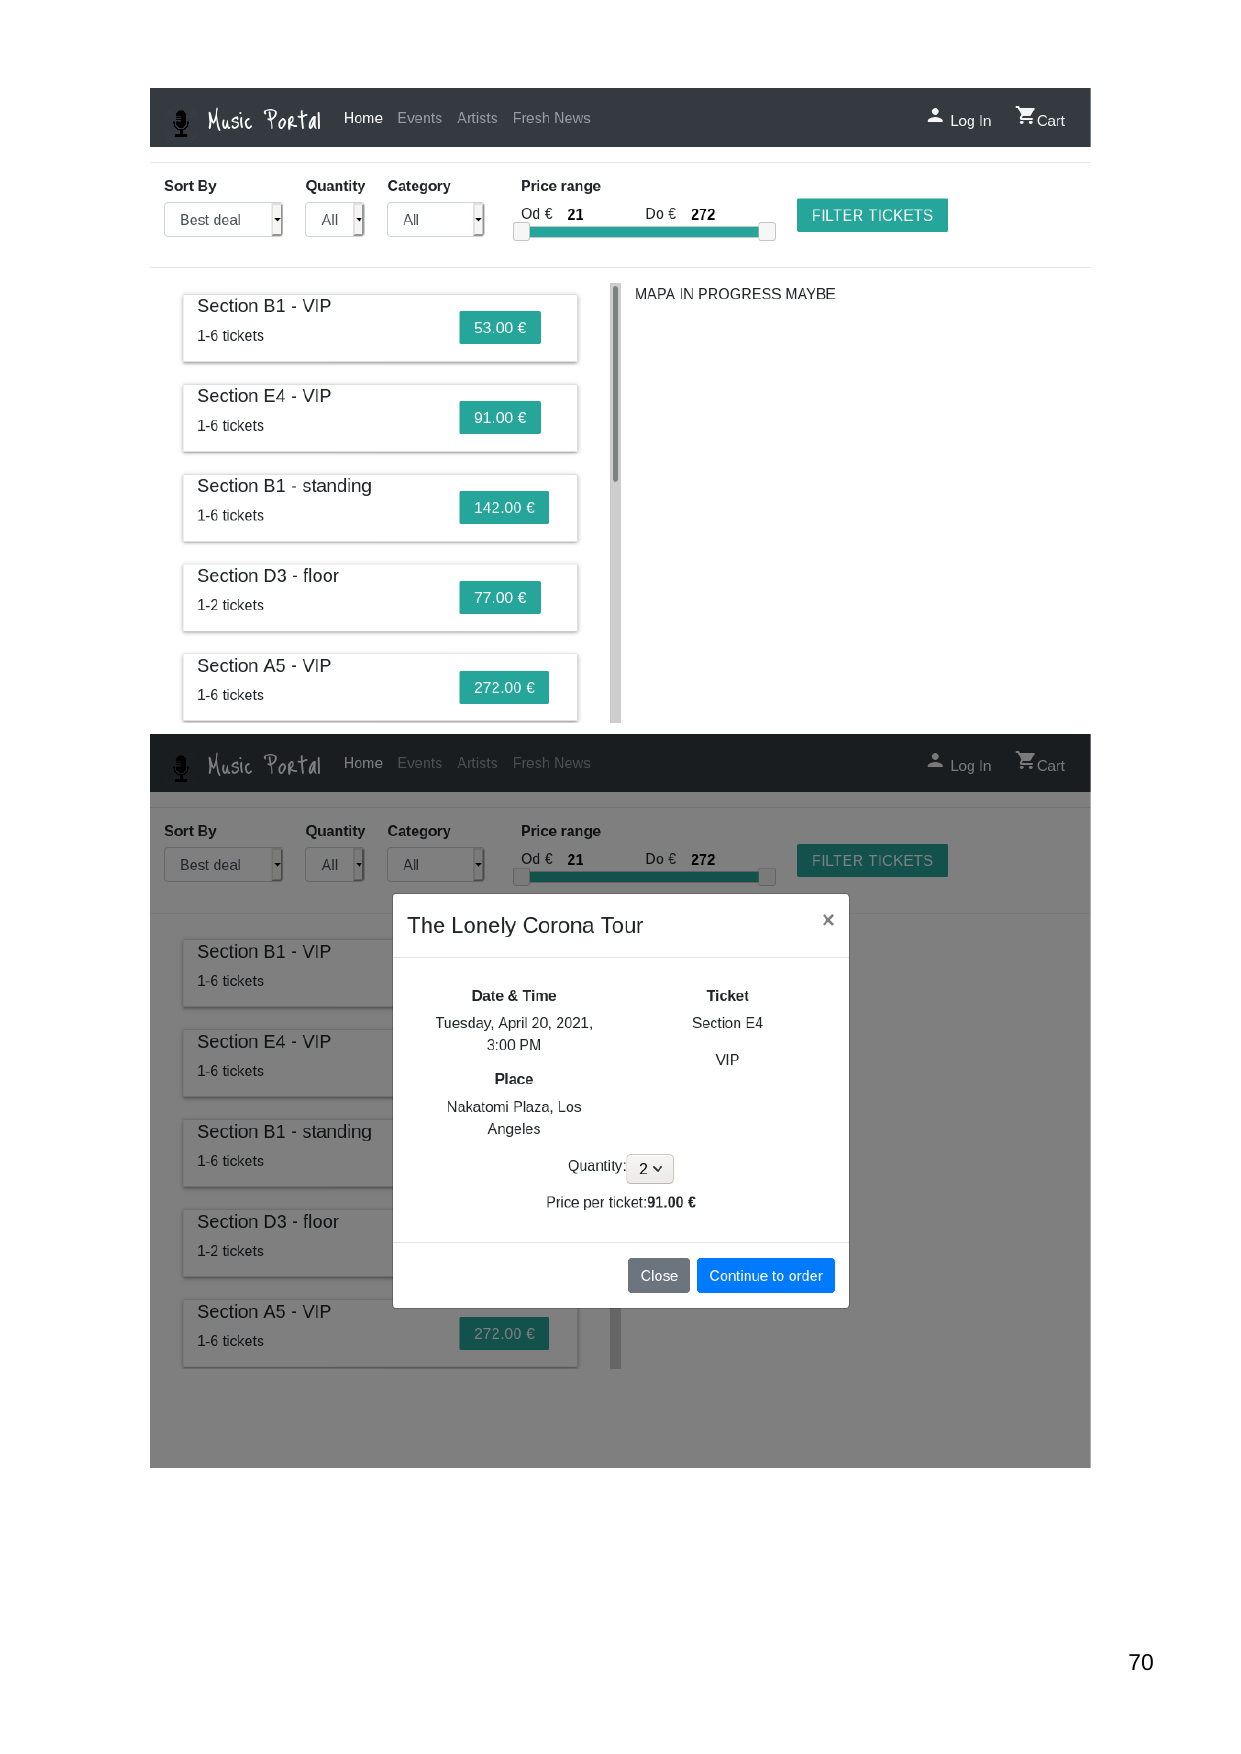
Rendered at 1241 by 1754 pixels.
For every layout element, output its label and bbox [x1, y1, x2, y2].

picture [150, 88, 1091, 731]
picture [150, 734, 1091, 1468]
